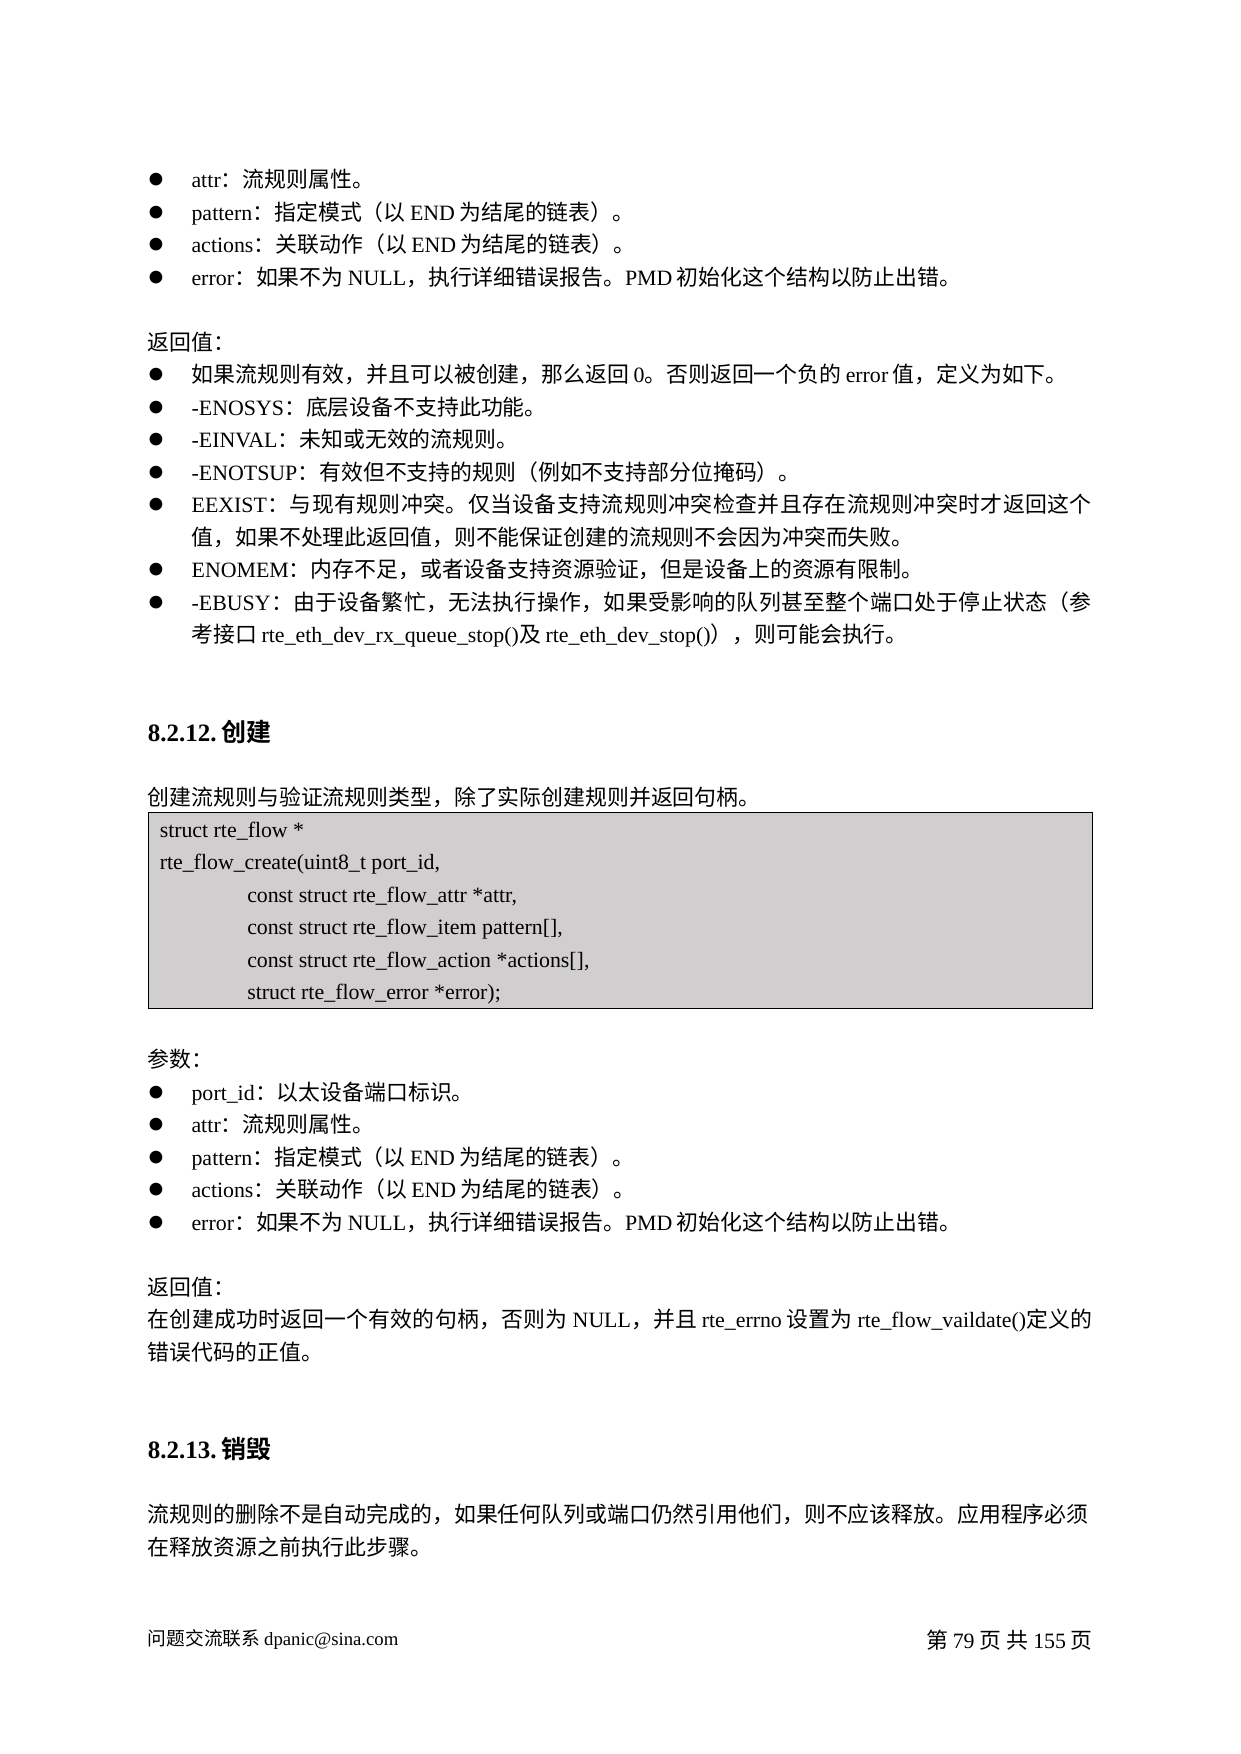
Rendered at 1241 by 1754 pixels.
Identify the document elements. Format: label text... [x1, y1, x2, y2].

list EEXIST：与现有规则冲突。仅当设备支持流规则冲突检查并且存在流规则冲突时才返回这个值，如果不处理此返回值，则不能保证创建的流规则不会因为冲突而失败。 [148, 487, 1092, 552]
list ENOMEM：内存不足，或者设备支持资源验证，但是设备上的资源有限制。 [148, 552, 1092, 584]
list pattern：指定模式（以END为结尾的链表）。 [148, 194, 1092, 227]
text 返回值： [148, 1269, 1092, 1302]
text 创建流规则与验证流规则类型，除了实际创建规则并返回句柄。 [148, 779, 1092, 812]
table_header struct rte_flow * rte_flow_create(uint8_t port_id, const struct rte_flow_attr *attr, const struct rte_flow_item pattern[], const struct rte_flow_action *actions[], struct rte_flow_error *error); [149, 813, 1092, 1008]
list error：如果不为NULL，执行详细错误报告。PMD初始化这个结构以防止出错。 [148, 259, 1092, 292]
list 如果流规则有效，并且可以被创建，那么返回0。否则返回一个负的error值，定义为如下。 [148, 357, 1092, 389]
text 在创建成功时返回一个有效的句柄，否则为NULL，并且rte_errno设置为rte_flow_vaildate()定义的错误代码的正值。 [148, 1302, 1092, 1367]
list -ENOTSUP：有效但不支持的规则（例如不支持部分位掩码）。 [148, 454, 1092, 487]
subtitle 销毁 [148, 1415, 1092, 1480]
text 参数： [148, 1042, 1092, 1074]
list pattern：指定模式（以END为结尾的链表）。 [148, 1139, 1092, 1172]
list actions：关联动作（以END为结尾的链表）。 [148, 1172, 1092, 1204]
text 返回值： [148, 324, 1092, 357]
list -ENOSYS：底层设备不支持此功能。 [148, 389, 1092, 422]
list attr：流规则属性。 [148, 162, 1092, 194]
list error：如果不为NULL，执行详细错误报告。PMD初始化这个结构以防止出错。 [148, 1204, 1092, 1237]
list attr：流规则属性。 [148, 1107, 1092, 1139]
list port_id：以太设备端口标识。 [148, 1074, 1092, 1107]
text 流规则的删除不是自动完成的，如果任何队列或端口仍然引用他们，则不应该释放。应用程序必须在释放资源之前执行此步骤。 [148, 1497, 1092, 1562]
subtitle 创建 [148, 698, 1092, 763]
list -EBUSY：由于设备繁忙，无法执行操作，如果受影响的队列甚至整个端口处于停止状态（参考接口rte_eth_dev_rx_queue_stop()及rte_eth_dev_stop()），则可能会执行。 [148, 584, 1092, 649]
list actions：关联动作（以END为结尾的链表）。 [148, 227, 1092, 259]
list -EINVAL：未知或无效的流规则。 [148, 422, 1092, 454]
